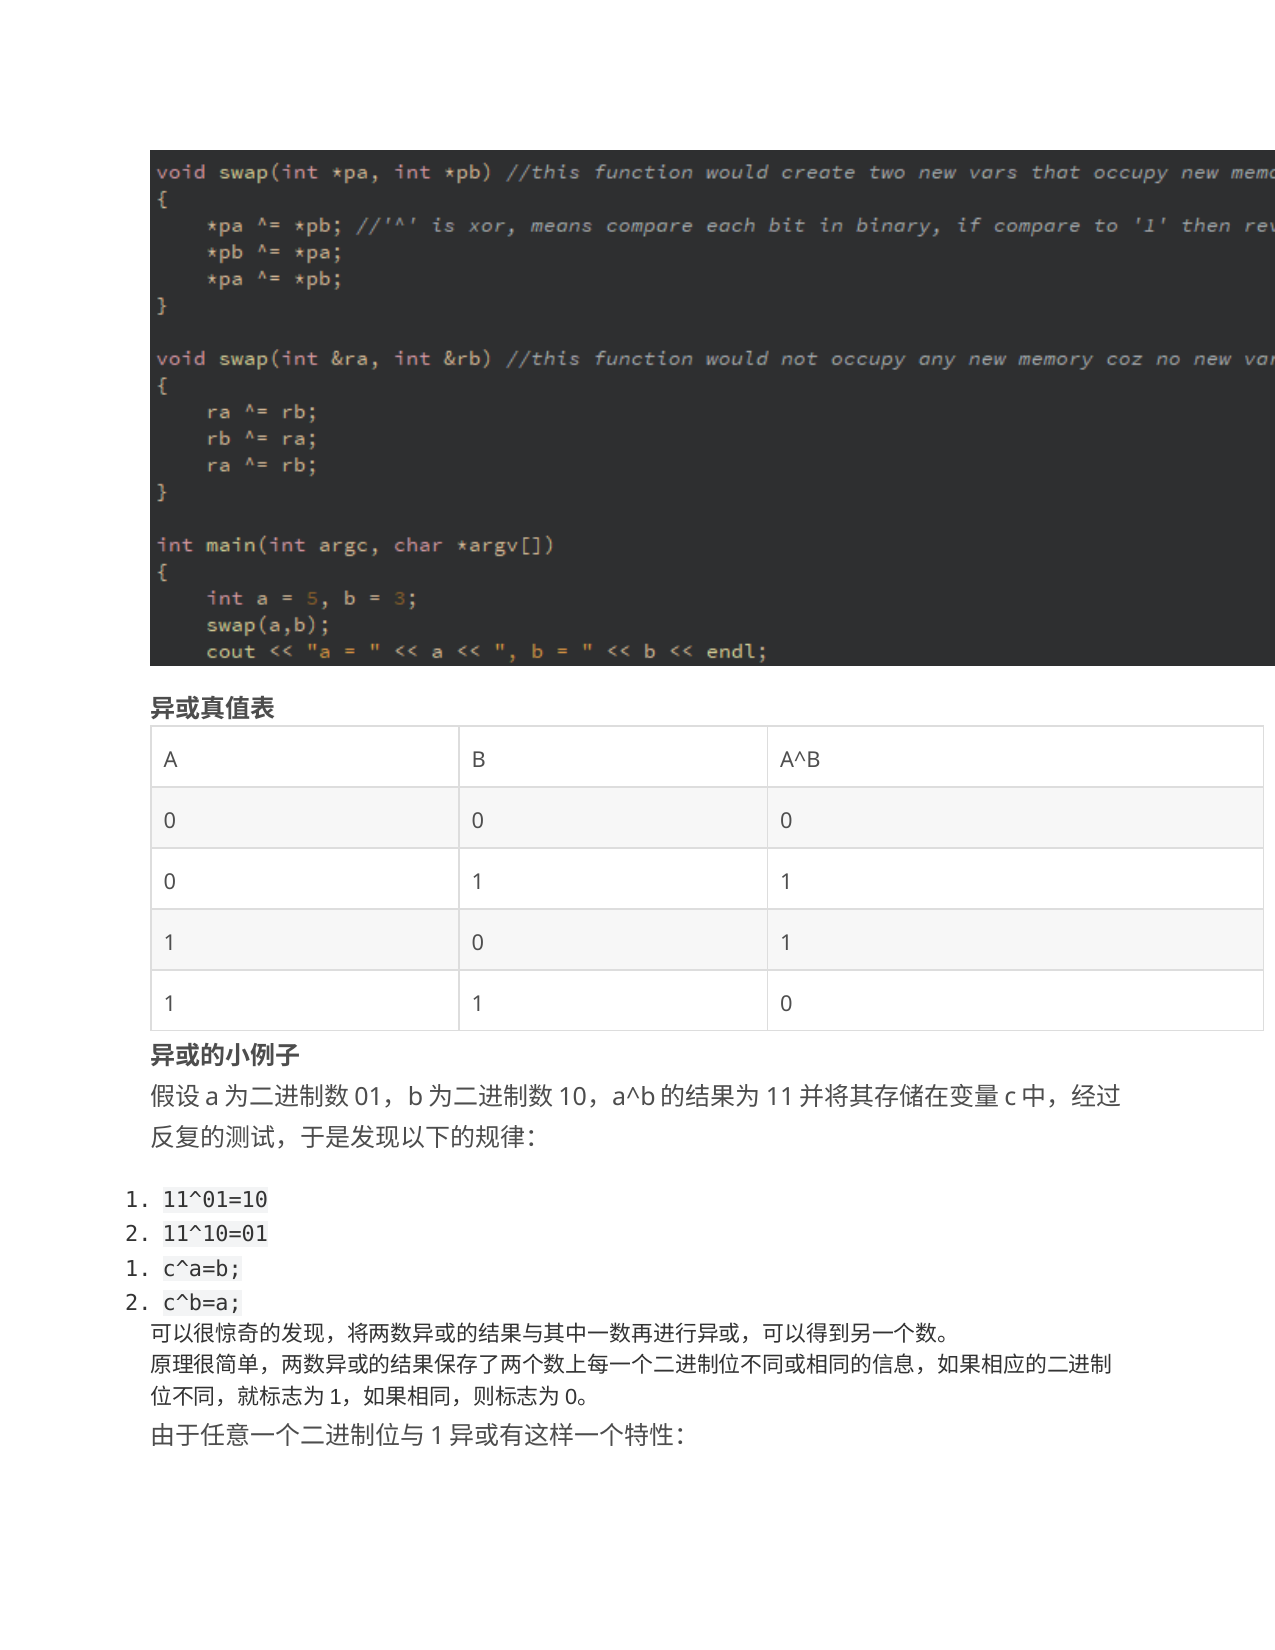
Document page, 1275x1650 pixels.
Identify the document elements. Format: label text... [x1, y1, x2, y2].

table_header A [152, 727, 458, 786]
picture [150, 150, 1275, 666]
text 异或真值表 [150, 684, 1125, 725]
text 可以很惊奇的发现，将两数异或的结果与其中一数再进行异或，可以得到另一个数。 原理很简单，两数异或的结果保存了两个数上每一个二进制位不同或相同的信息，如果相应的二进制位不同，就标志为1，如果相同，则标志为0。 [150, 1316, 1125, 1411]
table_cell 1 [460, 849, 767, 908]
table_cell 0 [768, 971, 1263, 1030]
table_cell 0 [152, 788, 458, 847]
table_header B [460, 727, 767, 786]
table_cell 1 [152, 910, 458, 969]
text 异或的小例子 [150, 1031, 1125, 1072]
list c^b=a; [125, 1281, 1125, 1316]
table_cell 1 [152, 971, 458, 1030]
list 11^01=10 [125, 1178, 1125, 1213]
table_cell 0 [152, 849, 458, 908]
table_cell 0 [768, 788, 1263, 847]
table_cell 1 [768, 849, 1263, 908]
text 由于任意一个二进制位与1异或有这样一个特性： [150, 1411, 1125, 1451]
table_cell 1 [768, 910, 1263, 969]
list 11^10=01 [125, 1213, 1125, 1247]
table_cell 0 [460, 910, 767, 969]
table_cell 1 [460, 971, 767, 1030]
table_cell 0 [460, 788, 767, 847]
table_header A^B [768, 727, 1263, 786]
list c^a=b; [125, 1247, 1125, 1281]
text 假设a为二进制数01，b为二进制数10，a^b的结果为11并将其存储在变量c中，经过反复的测试，于是发现以下的规律： [150, 1072, 1125, 1153]
